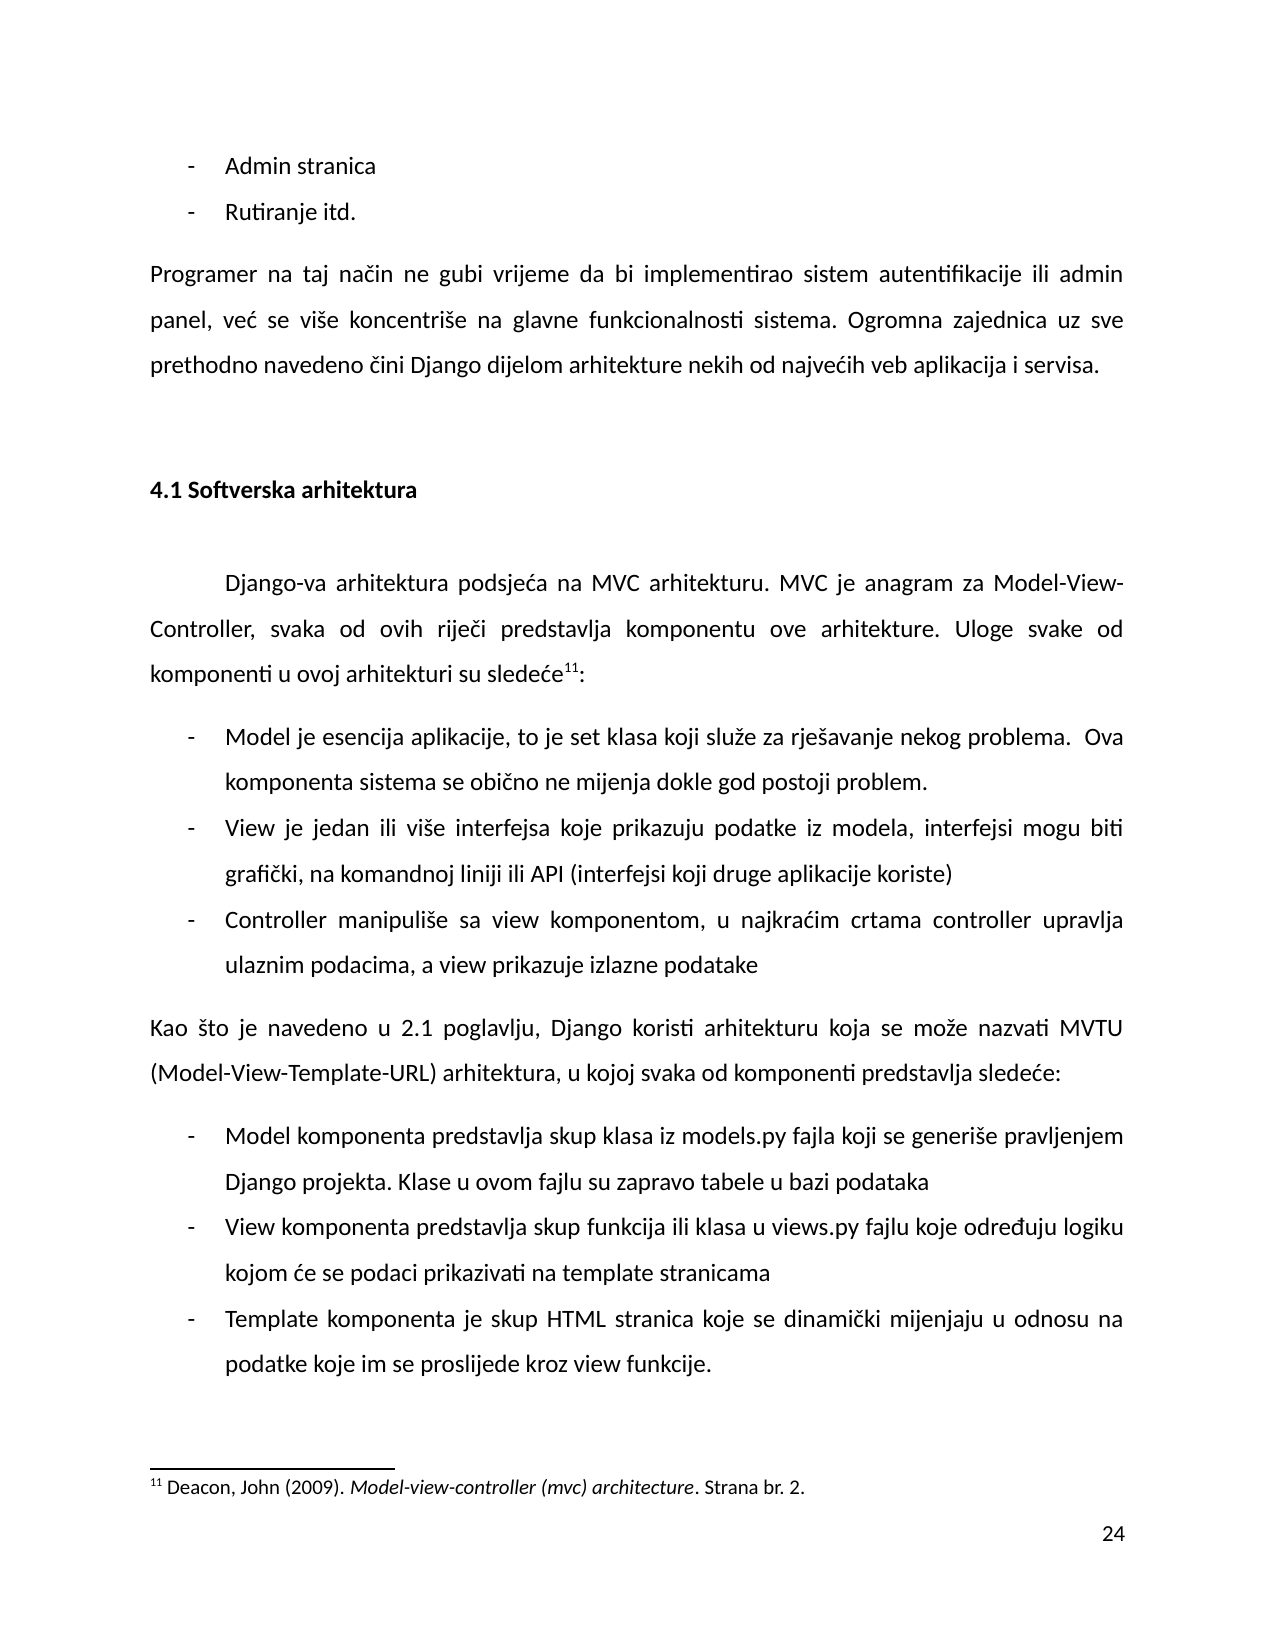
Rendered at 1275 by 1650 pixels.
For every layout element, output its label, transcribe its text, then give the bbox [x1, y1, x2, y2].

text Kao što je navedeno u 2.1 poglavlju, Django koristi arhitekturu koja se može nazvati MVTU (Model-View-Template-URL) arhitektura, u kojoj svaka od komponenti predstavlja sledeće: [150, 1012, 1125, 1088]
list Admin stranica [187, 150, 1125, 181]
text Django-va arhitektura podsjeća na MVC arhitekturu. MVC je anagram za Model-View-Controller, svaka od ovih riječi predstavlja komponentu ove arhitekture. Uloge svake od komponenti u ovoj arhitekturi su sledeće: [150, 567, 1125, 689]
list Controller manipuliše sa view komponentom, u najkraćim crtama controller upravlja ulaznim podacima, a view prikazuje izlazne podatake [187, 904, 1125, 980]
list View je jedan ili više interfejsa koje prikazuju podatke iz modela, interfejsi mogu biti grafički, na komandnoj liniji ili API (interfejsi koji druge aplikacije koriste) [187, 812, 1125, 888]
list Model je esencija aplikacije, to je set klasa koji služe za rješavanje nekog problema. Ova komponenta sistema se obično ne mijenja dokle god postoji problem. [187, 721, 1125, 797]
list View komponenta predstavlja skup funkcija ili klasa u views.py fajlu koje određuju logiku kojom će se podaci prikazivati na template stranicama [187, 1211, 1125, 1288]
text Programer na taj način ne gubi vrijeme da bi implementirao sistem autentifikacije ili admin panel, već se više koncentriše na glavne funkcionalnosti sistema. Ogromna zajednica uz sve prethodno navedeno čini Django dijelom arhitekture nekih od najvećih veb aplikacija i servisa. [150, 258, 1125, 380]
list Model komponenta predstavlja skup klasa iz models.py fajla koji se generiše pravljenjem Django projekta. Klase u ovom fajlu su zapravo tabele u bazi podataka [187, 1120, 1125, 1196]
list Template komponenta je skup HTML stranica koje se dinamički mijenjaju u odnosu na podatke koje im se proslijede kroz view funkcije. [187, 1303, 1125, 1379]
subtitle 4.1 Softverska arhitektura [150, 474, 1125, 505]
list Rutiranje itd. [187, 196, 1125, 226]
